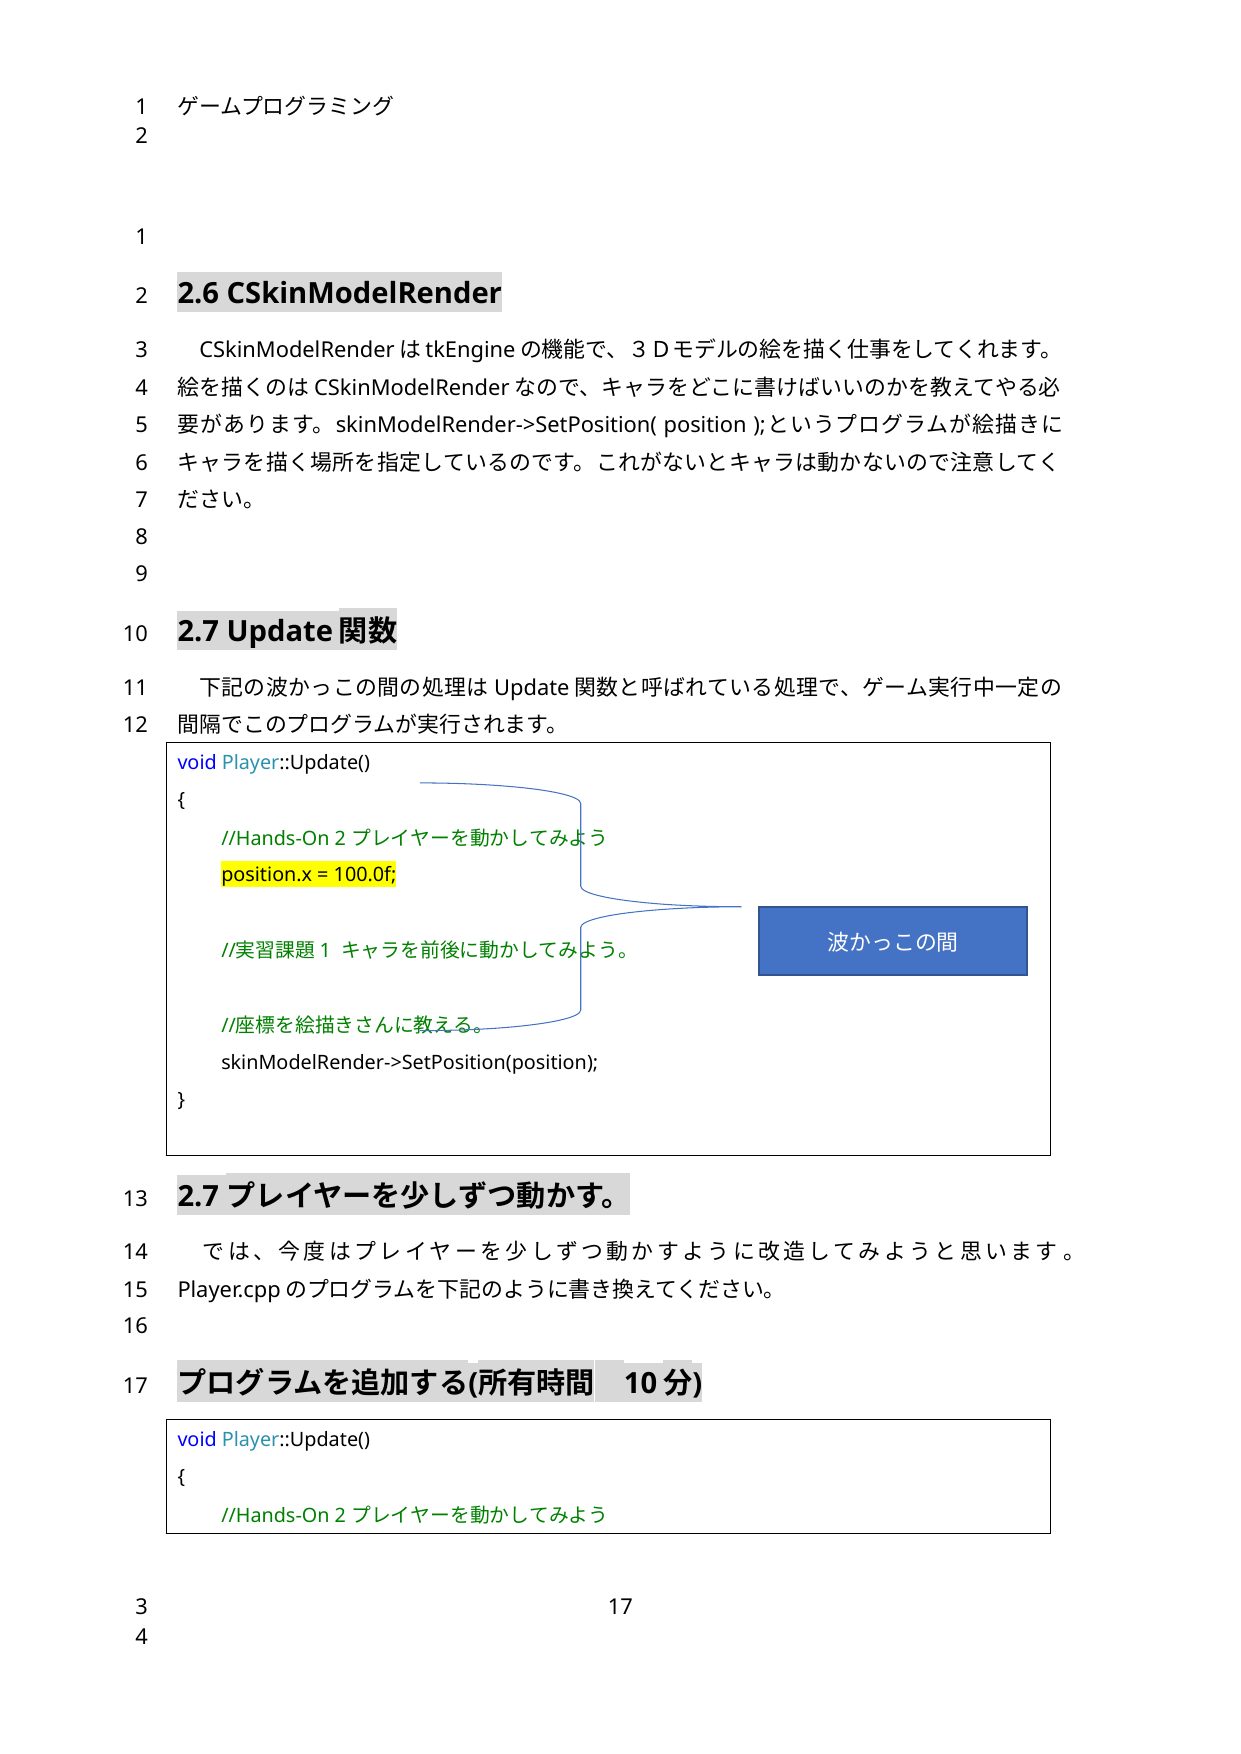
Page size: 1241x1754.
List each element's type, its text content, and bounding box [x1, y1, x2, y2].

text では、今度はプレイヤーを少しずつ動かすように改造してみようと思います。Player.cppのプログラムを下記のように書き換えてください。 [177, 1231, 1063, 1306]
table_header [167, 1420, 1050, 1532]
text CSkinModelRenderはtkEngineの機能で、３Ｄモデルの絵を描く仕事をしてくれます。絵を描くのはCSkinModelRenderなので、キャラをどこに書けばいいのかを教えてやる必要があります。skinModelRender->SetPosition( position );というプログラムが絵描きにキャラを描く場所を指定しているのです。これがないとキャラは動かないので注意してください。 [177, 329, 1063, 517]
subtitle プログラムを追加する(所有時間 10分) [177, 1344, 1063, 1419]
subtitle 2.6 CSkinModelRender [177, 254, 1063, 329]
text 下記の波かっこの間の処理はUpdate関数と呼ばれている処理で、ゲーム実行中一定の間隔でこのプログラムが実行されます。 [177, 667, 1063, 742]
subtitle 2.7 プレイヤーを少しずつ動かす。 [177, 1156, 1063, 1231]
subtitle 2.7 Update関数 [177, 592, 1063, 667]
table_header void Player::Update() { //Hands-On 2 プレイヤーを動かしてみよう position.x = 100.0f; //実習課題 1 キャラを前後に動かしてみよう。 //座標を絵描きさんに教える。 skinModelRender->SetPosition(position); } [167, 743, 1050, 1155]
